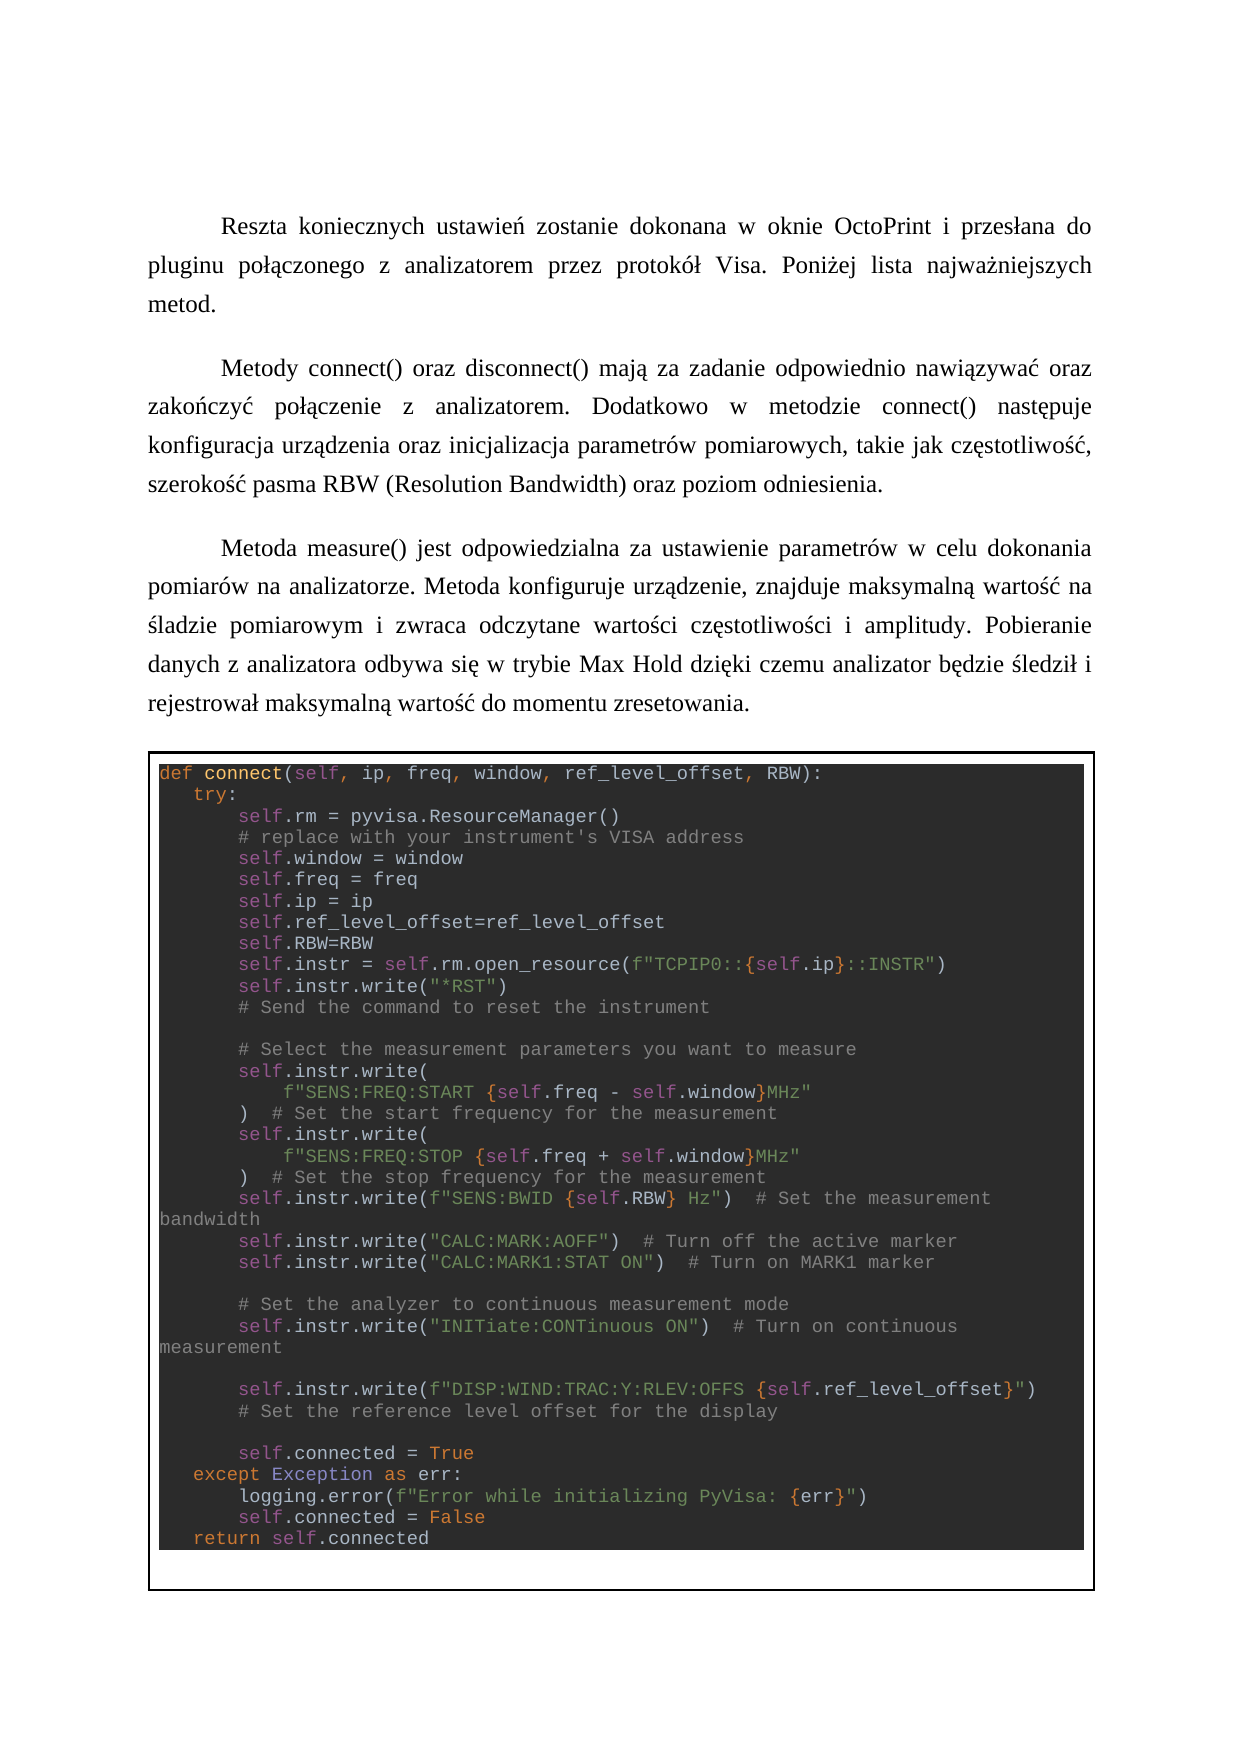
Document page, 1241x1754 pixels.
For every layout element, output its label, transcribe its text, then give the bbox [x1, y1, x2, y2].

text Metody connect() oraz disconnect() mają za zadanie odpowiednio nawiązywać oraz zakończyć połączenie z analizatorem. Dodatkowo w metodzie connect() następuje konfiguracja urządzenia oraz inicjalizacja parametrów pomiarowych, takie jak częstotliwość, szerokość pasma RBW (Resolution Bandwidth) oraz poziom odniesienia. [148, 353, 1093, 498]
text Metoda measure() jest odpowiedzialna za ustawienie parametrów w celu dokonania pomiarów na analizatorze. Metoda konfiguruje urządzenie, znajduje maksymalną wartość na śladzie pomiarowym i zwraca odczytane wartości częstotliwości i amplitudy. Pobieranie danych z analizatora odbywa się w trybie Max Hold dzięki czemu analizator będzie śledził i rejestrował maksymalną wartość do momentu zresetowania. [148, 533, 1093, 716]
text Reszta koniecznych ustawień zostanie dokonana w oknie OctoPrint i przesłana do pluginu połączonego z analizatorem przez protokół Visa. Poniżej lista najważniejszych metod. [148, 211, 1093, 318]
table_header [150, 754, 1093, 1589]
